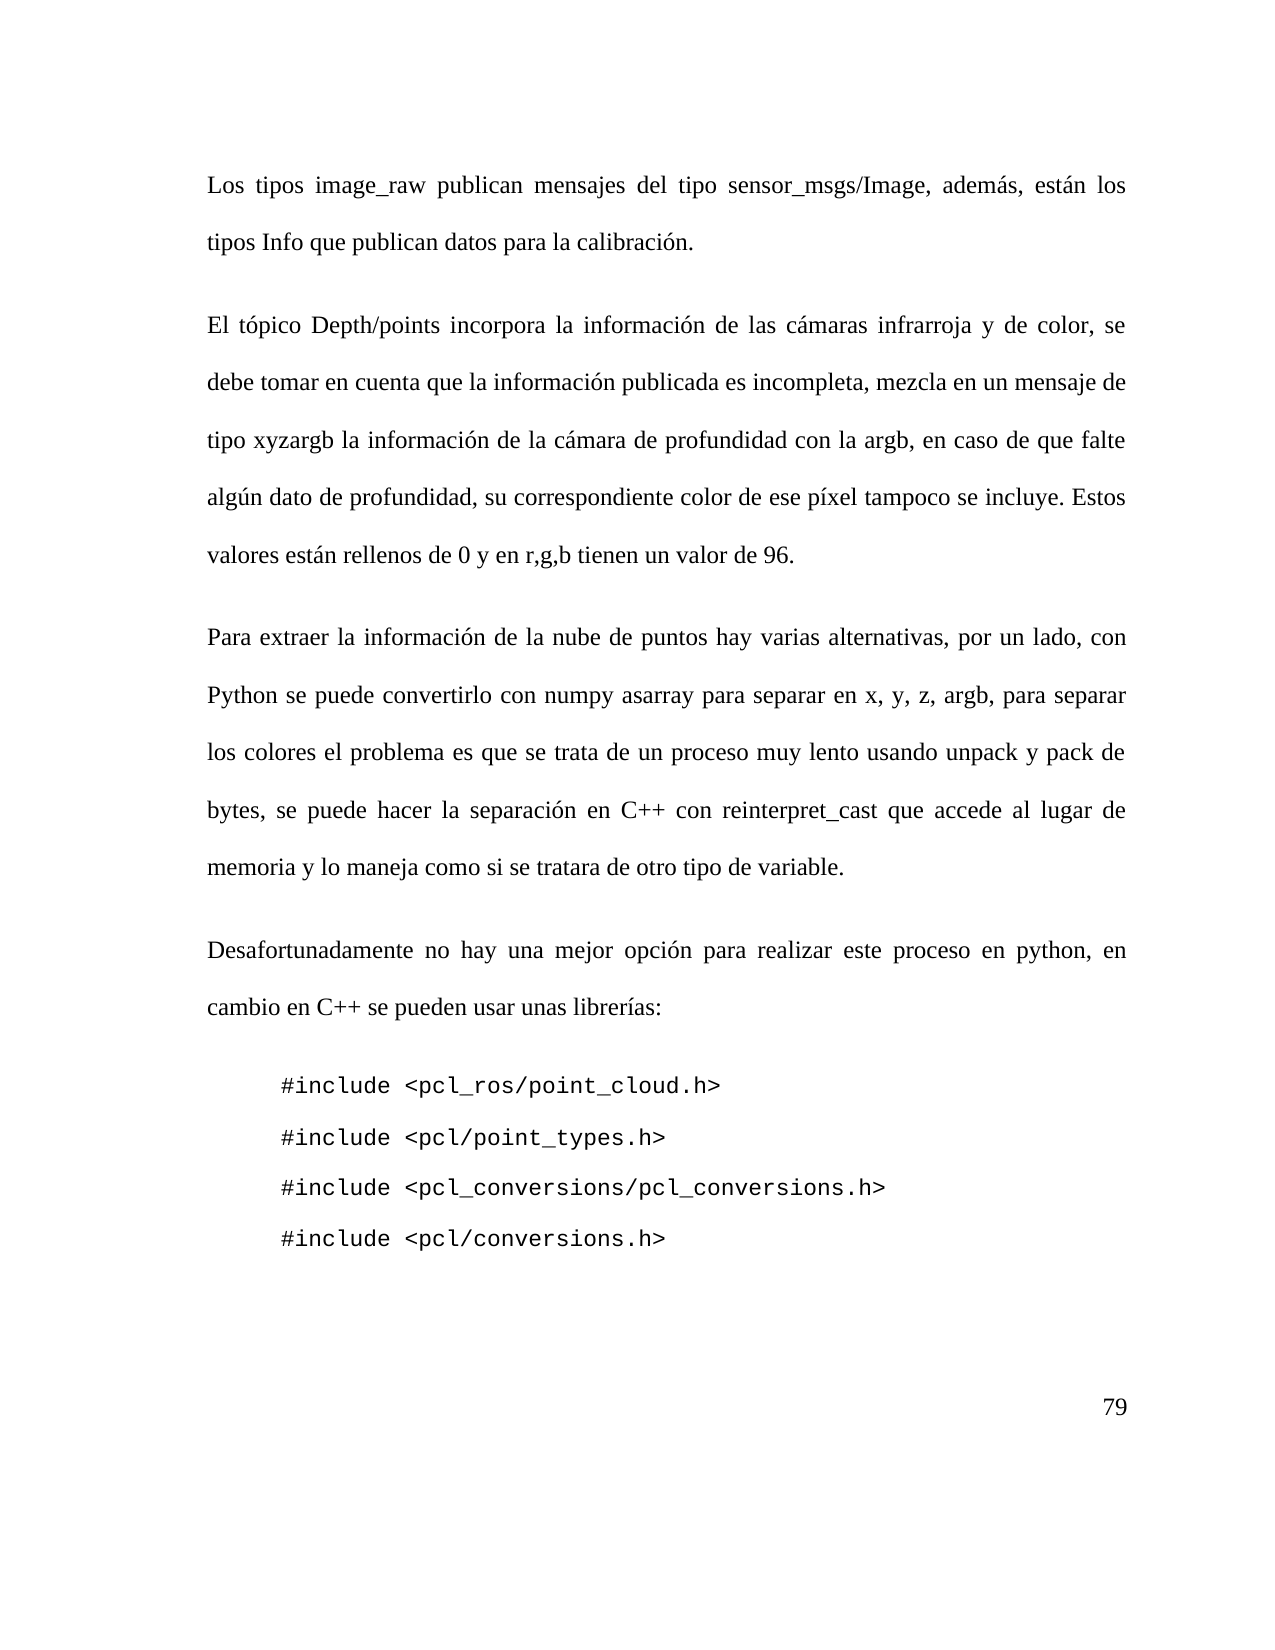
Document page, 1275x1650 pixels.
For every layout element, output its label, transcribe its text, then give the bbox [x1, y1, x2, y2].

text #include <pcl_conversions/pcl_conversions.h> [281, 1177, 1127, 1203]
text #include <pcl/point_types.h> [281, 1126, 1127, 1152]
text #include <pcl/conversions.h> [281, 1228, 1127, 1254]
text #include <pcl_ros/point_cloud.h> [281, 1075, 1127, 1101]
text Desafortunadamente no hay una mejor opción para realizar este proceso en python, en cambio en C++ se pueden usar unas librerías: [207, 935, 1127, 1021]
text El tópico Depth/points incorpora la información de las cámaras infrarroja y de color, se debe tomar en cuenta que la información publicada es incompleta, mezcla en un mensaje de tipo xyzargb la información de la cámara de profundidad con la argb, en caso de que falte algún dato de profundidad, su correspondiente color de ese píxel tampoco se incluye. Estos valores están rellenos de 0 y en r,g,b tienen un valor de 96. [207, 310, 1127, 569]
text Para extraer la información de la nube de puntos hay varias alternativas, por un lado, con Python se puede convertirlo con numpy asarray para separar en x, y, z, argb, para separar los colores el problema es que se trata de un proceso muy lento usando unpack y pack de bytes, se puede hacer la separación en C++ con reinterpret_cast que accede al lugar de memoria y lo maneja como si se tratara de otro tipo de variable. [207, 622, 1127, 881]
text Los tipos image_raw publican mensajes del tipo sensor_msgs/Image, además, están los tipos Info que publican datos para la calibración. [207, 170, 1127, 256]
